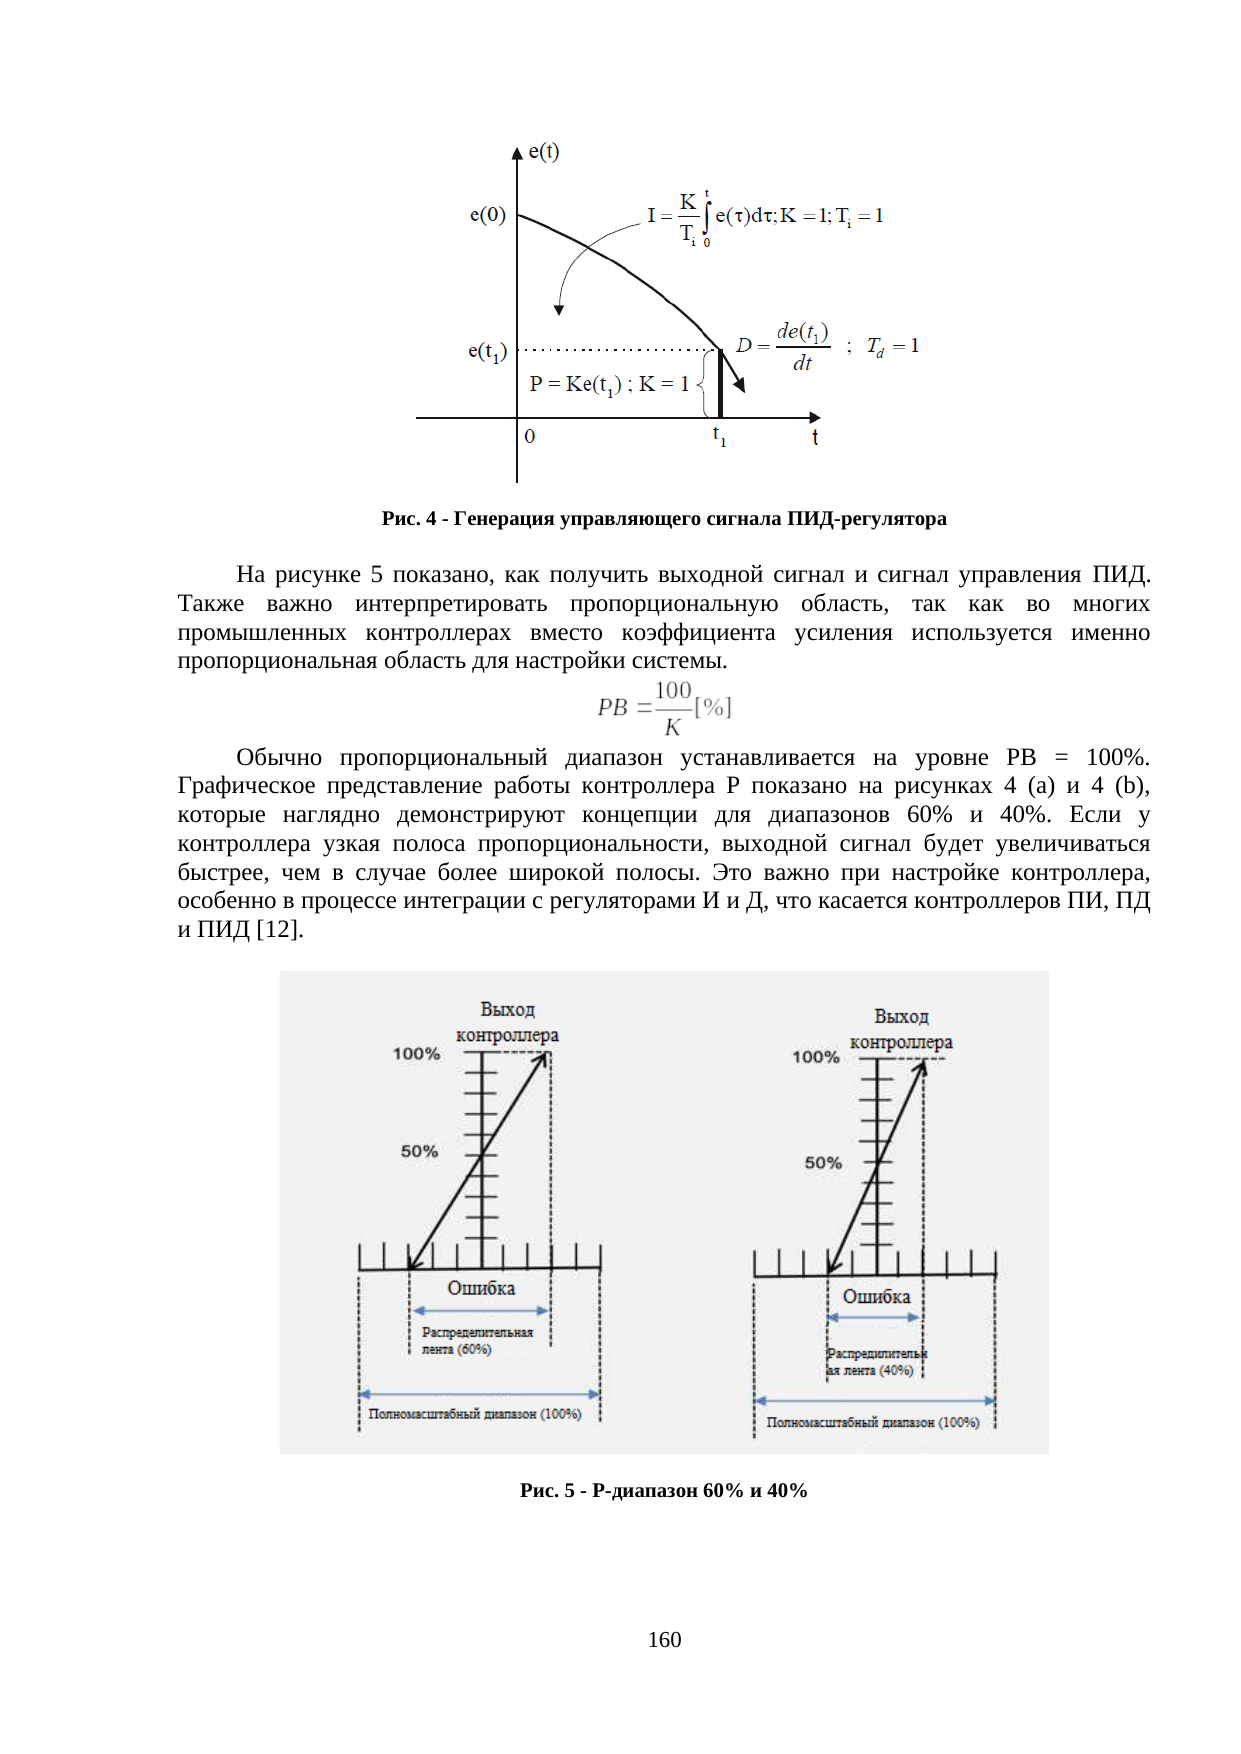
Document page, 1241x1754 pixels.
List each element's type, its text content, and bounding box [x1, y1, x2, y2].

text На рисунке 5 показано, как получить выходной сигнал и сигнал управления ПИД. Также важно интерпретировать пропорциональную область, так как во многих промышленных контроллерах вместо коэффициента усиления используется именно пропорциональная область для настройки системы. [177, 559, 1152, 674]
text Обычно пропорциональный диапазон устанавливается на уровне PB = 100%. Графическое представление работы контроллера P показано на рисунках 4 (а) и 4 (b), которые наглядно демонстрируют концепции для диапазонов 60% и 40%. Если у контроллера узкая полоса пропорциональности, выходной сигнал будет увеличиваться быстрее, чем в случае более широкой полосы. Это важно при настройке контроллера, особенно в процессе интеграции с регуляторами И и Д, что касается контроллеров ПИ, ПД и ПИД [12]. [177, 742, 1152, 943]
text Рис. 5 - P-диапазон 60% и 40% [177, 1478, 1152, 1502]
picture [322, 126, 1007, 483]
text Рис. 4 - Генерация управляющего сигнала ПИД-регулятора [177, 506, 1152, 530]
picture [279, 971, 1050, 1454]
